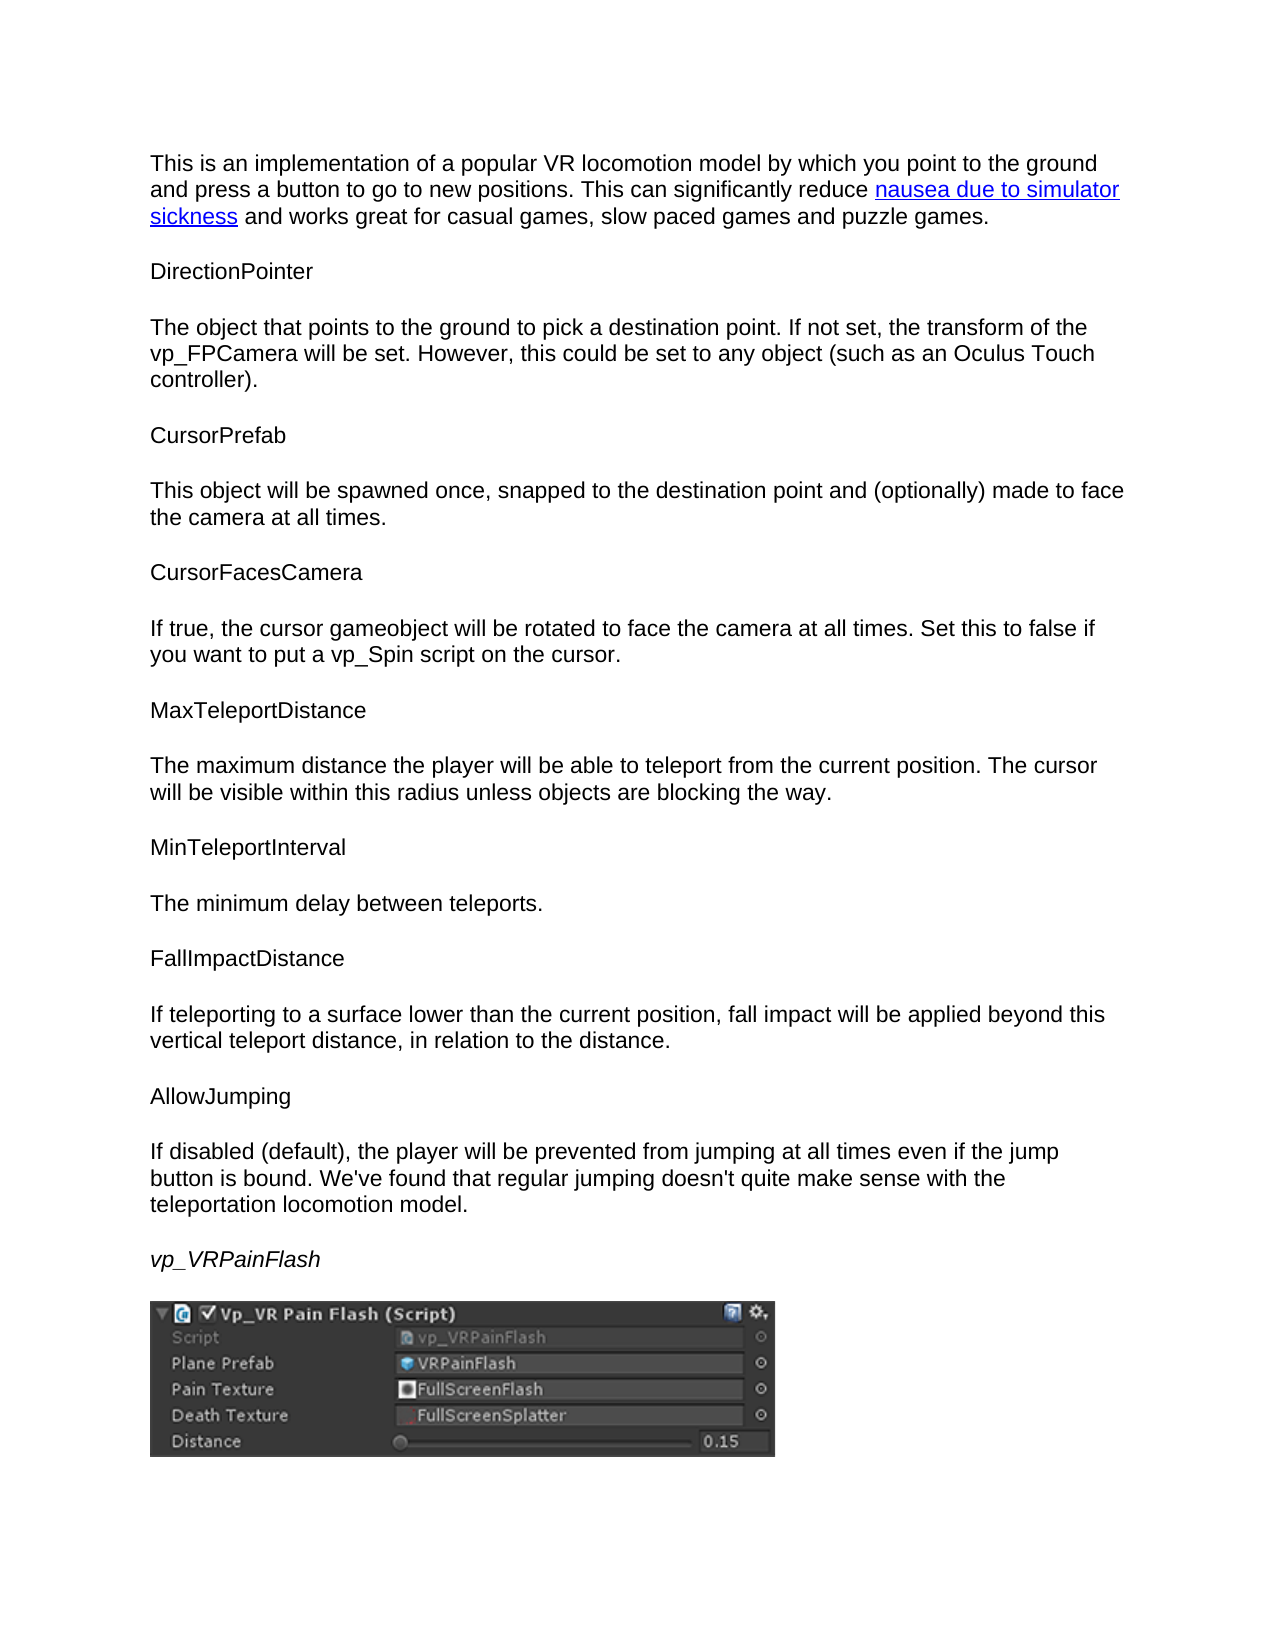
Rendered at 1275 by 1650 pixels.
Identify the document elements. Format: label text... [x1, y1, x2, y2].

text The maximum distance the player will be able to teleport from the current position. The cursor will be visible within this radius unless objects are blocking the way. [150, 752, 1125, 805]
text If disabled (default), the player will be prevented from jumping at all times even if the jump button is bound. We've found that regular jumping doesn't quite make sense with the teleportation locomotion model. [150, 1138, 1125, 1217]
text CursorPrefab [150, 422, 1125, 448]
text CursorFacesCamera [150, 559, 1125, 586]
text MinTeleportInterval [150, 834, 1125, 861]
text If teleporting to a surface lower than the current position, fall impact will be applied beyond this vertical teleport distance, in relation to the distance. [150, 1001, 1125, 1053]
text AllowJumping [150, 1083, 1125, 1109]
text This object will be spawned once, snapped to the destination point and (optionally) made to face the camera at all times. [150, 477, 1125, 530]
text The minimum delay between teleports. [150, 890, 1125, 916]
text If true, the cursor gameobject will be rotated to face the camera at all times. Set this to false if you want to put a vp_Spin script on the cursor. [150, 615, 1125, 668]
text DirectionPointer [150, 258, 1125, 284]
text The object that points to the ground to pick a destination point. If not set, the transform of the vp_FPCamera will be set. However, this could be set to any object (such as an Oculus Touch controller). [150, 314, 1125, 393]
text vp_VRPainFlash [150, 1246, 1125, 1273]
text This is an implementation of a popular VR locomotion model by which you point to the ground and press a button to go to new positions. This can significantly reduce nausea due to simulator sickness and works great for casual games, slow paced games and puzzle games. [150, 150, 1125, 229]
text MaxTeleportDistance [150, 697, 1125, 723]
picture [150, 1301, 775, 1457]
text FallImpactDistance [150, 945, 1125, 972]
